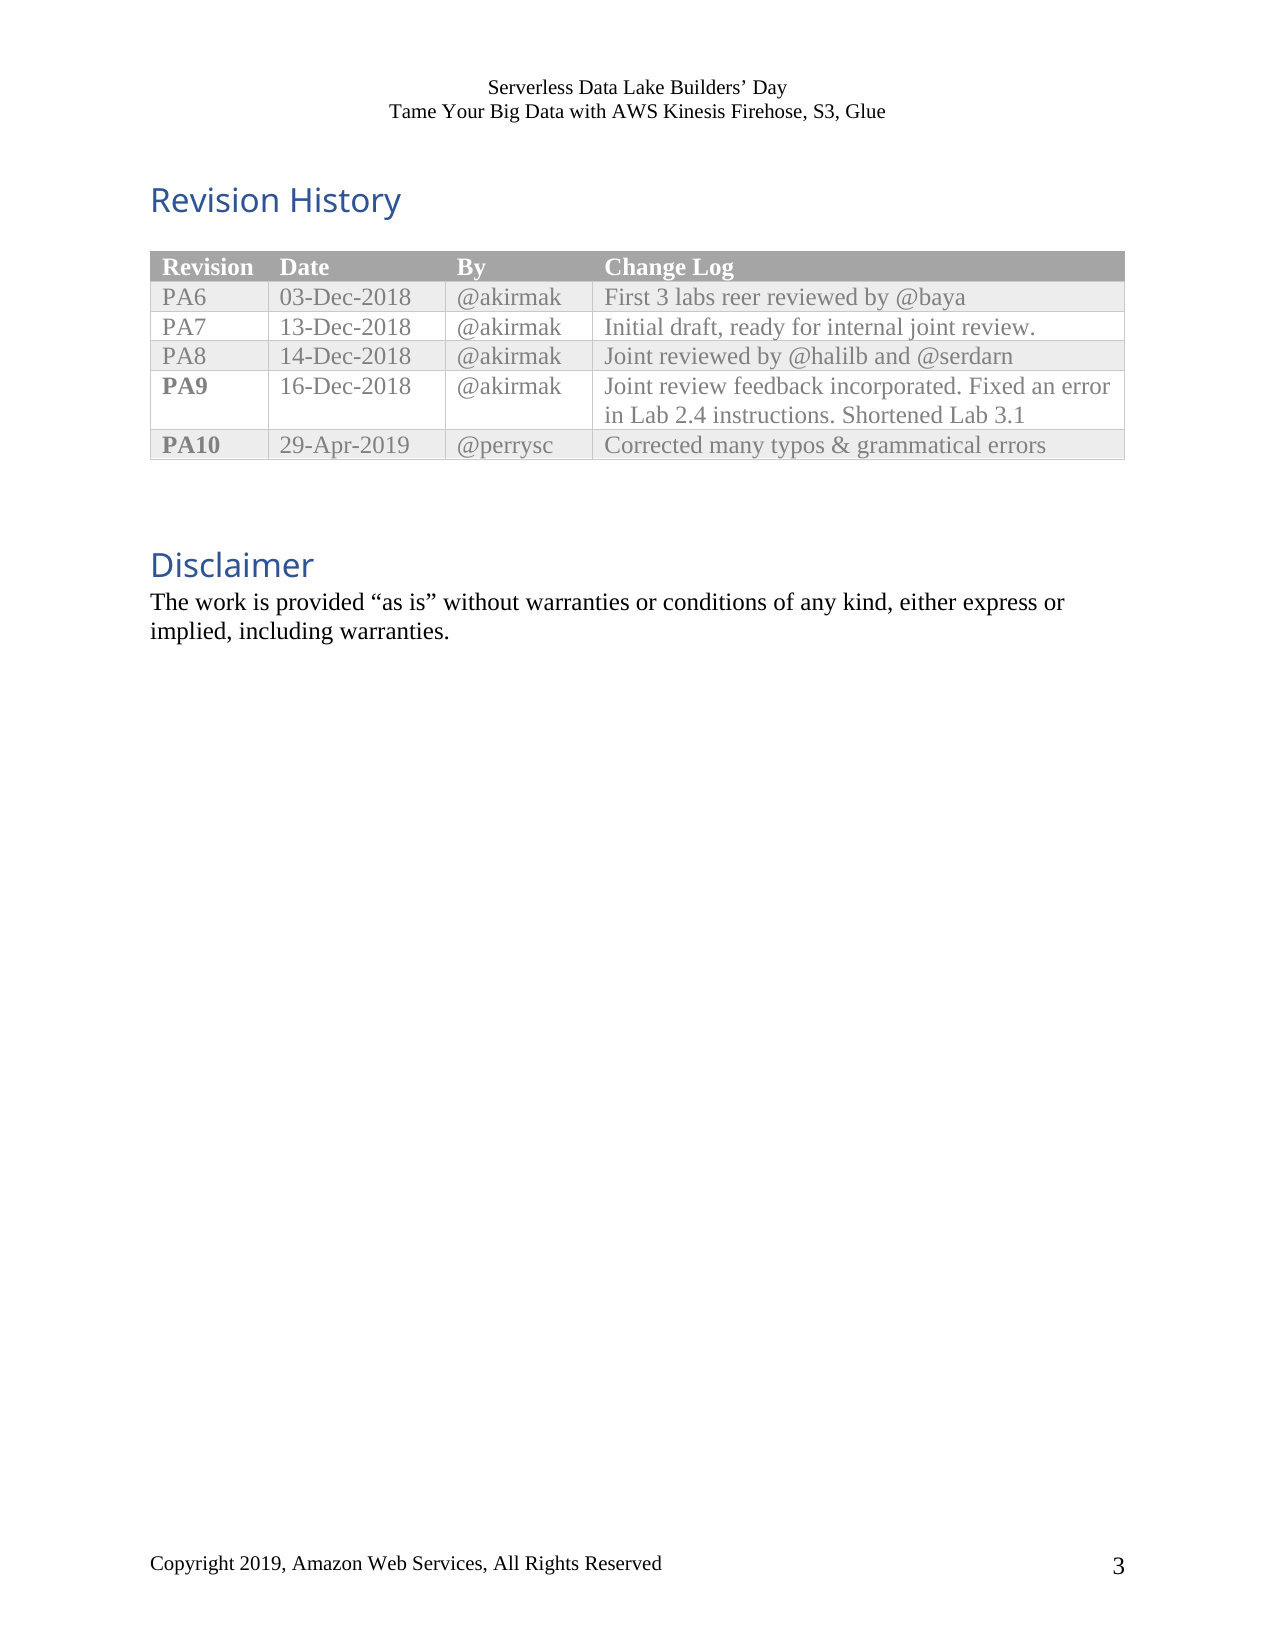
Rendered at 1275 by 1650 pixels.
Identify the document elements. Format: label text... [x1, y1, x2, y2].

table_cell 29-Apr-2019 [269, 430, 445, 458]
table_cell @akirmak [446, 312, 592, 340]
subtitle Revision History [150, 177, 1125, 222]
table_cell 14-Dec-2018 [269, 341, 445, 370]
table_cell Joint review feedback incorporated. Fixed an error in Lab 2.4 instructions. Shortened Lab 3.1 [593, 371, 1124, 429]
table_cell Initial draft, ready for internal joint review. [593, 312, 1124, 340]
table_header Change Log [593, 252, 1124, 281]
subtitle Disclaimer [150, 542, 1125, 587]
table_cell 03-Dec-2018 [269, 282, 445, 311]
table_cell PA7 [151, 312, 268, 340]
text The work is provided “as is” without warranties or conditions of any kind, either express or implied, including warranties. [150, 587, 1125, 645]
table_header Revision [151, 252, 268, 281]
table_cell @perrysc [446, 430, 592, 458]
table_header By [446, 252, 592, 281]
table_cell PA8 [151, 341, 268, 370]
table_cell @akirmak [446, 371, 592, 429]
table_cell @akirmak [446, 282, 592, 311]
table_cell PA10 [151, 430, 268, 458]
table_header Date [269, 252, 445, 281]
table_cell First 3 labs reer reviewed by @baya [593, 282, 1124, 311]
table_cell PA6 [151, 282, 268, 311]
table_cell PA9 [151, 371, 268, 429]
table_cell Joint reviewed by @halilb and @serdarn [593, 341, 1124, 370]
table_cell Corrected many typos & grammatical errors [593, 430, 1124, 458]
table_cell 16-Dec-2018 [269, 371, 445, 429]
table_cell @akirmak [446, 341, 592, 370]
table_cell 13-Dec-2018 [269, 312, 445, 340]
